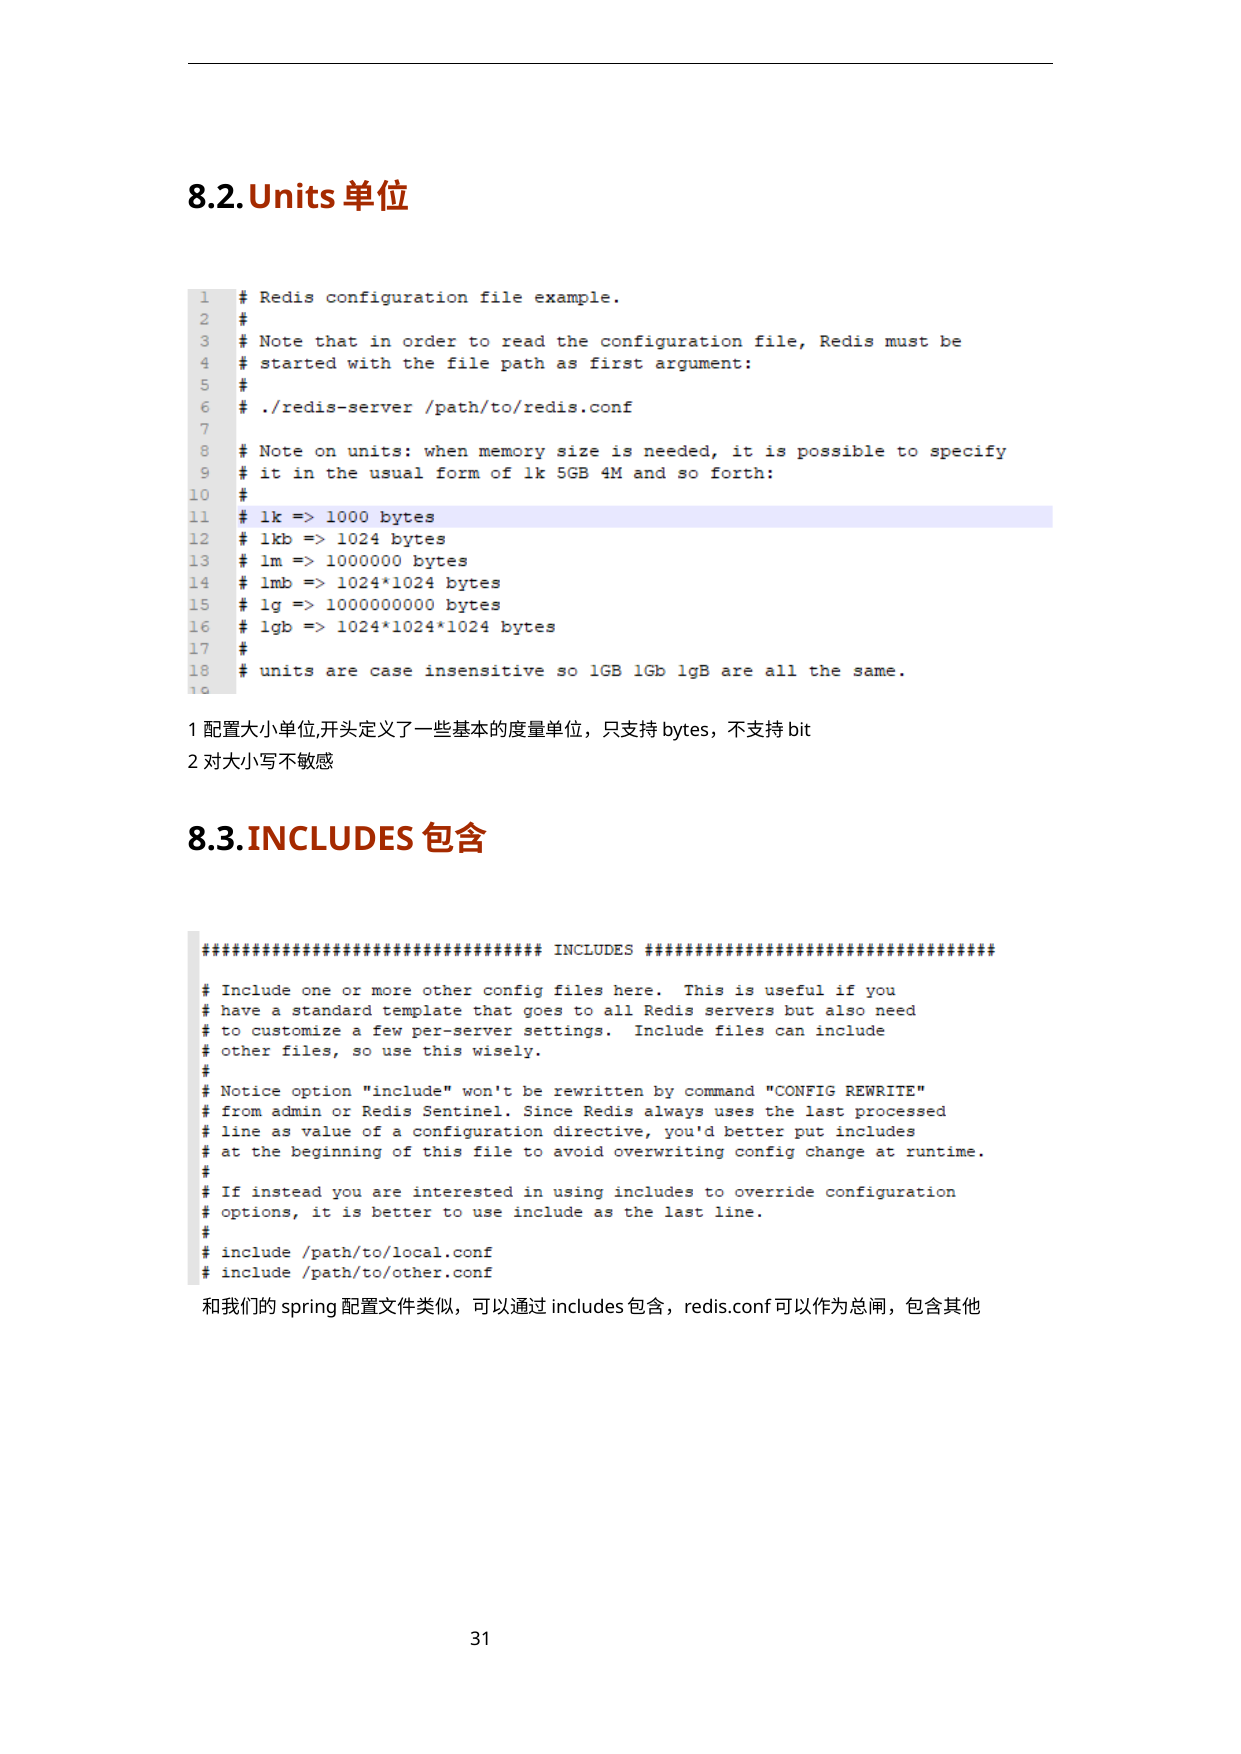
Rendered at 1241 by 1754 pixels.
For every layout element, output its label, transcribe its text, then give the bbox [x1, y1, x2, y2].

picture [187, 289, 1053, 694]
text 2 对大小写不敏感 [187, 744, 1053, 777]
subtitle INCLUDES包含 [187, 804, 1053, 869]
text 1 配置大小单位,开头定义了一些基本的度量单位，只支持bytes，不支持bit [187, 712, 1053, 744]
text 和我们的spring配置文件类似，可以通过includes包含，redis.conf可以作为总闸，包含其他 [187, 1289, 1053, 1321]
picture [187, 931, 1053, 1285]
subtitle Units单位 [187, 162, 1053, 227]
